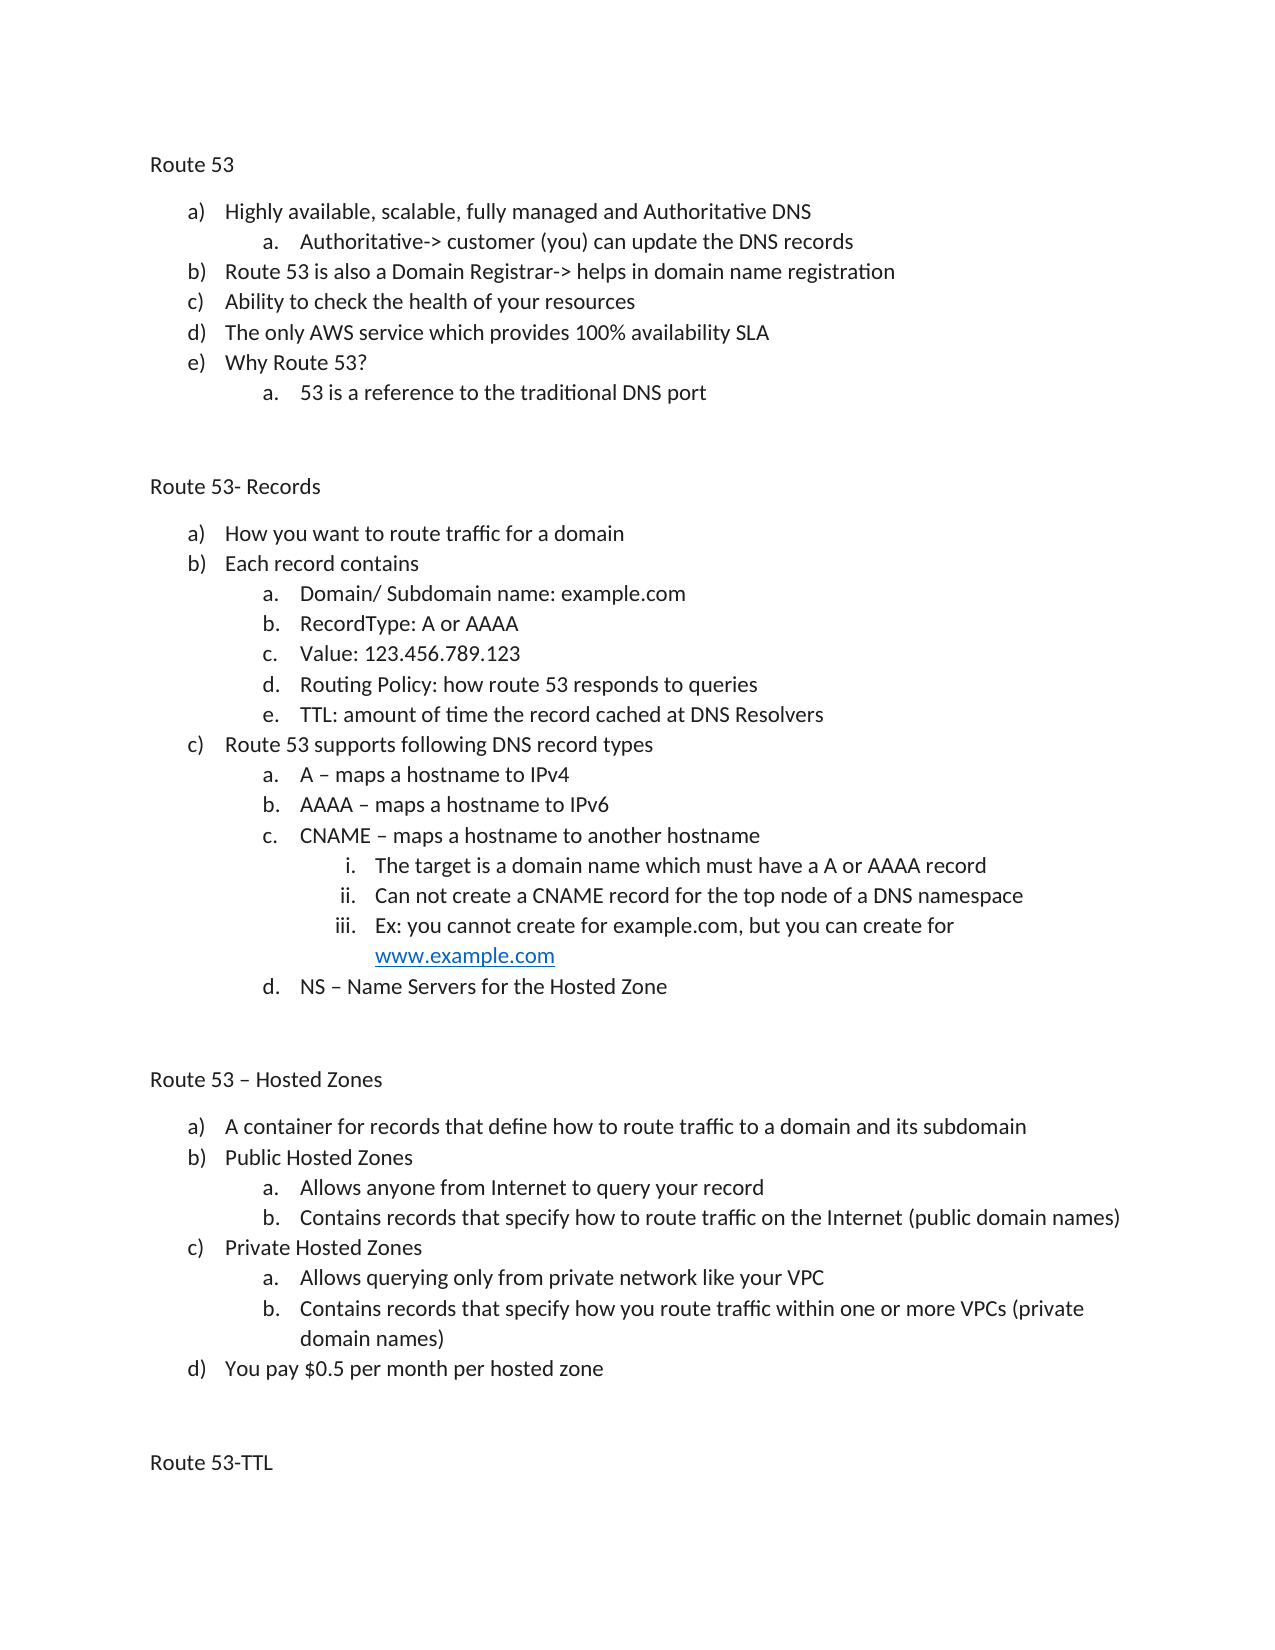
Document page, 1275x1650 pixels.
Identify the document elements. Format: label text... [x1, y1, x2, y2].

list Why Route 53? [187, 348, 1125, 376]
list The only AWS service which provides 100% availability SLA [187, 318, 1125, 346]
list 53 is a reference to the traditional DNS port [262, 378, 1125, 406]
list Contains records that specify how you route traffic within one or more VPCs (private domain names) [262, 1294, 1125, 1352]
list TTL: amount of time the record cached at DNS Resolvers [262, 700, 1125, 728]
list Ability to check the health of your resources [187, 287, 1125, 316]
list Authoritative-> customer (you) can update the DNS records [262, 227, 1125, 255]
list Allows querying only from private network like your VPC [262, 1263, 1125, 1292]
list RecordType: A or AAAA [262, 609, 1125, 637]
list Public Hosted Zones [187, 1143, 1125, 1171]
text Route 53 [150, 150, 1125, 178]
text Route 53 – Hosted Zones [150, 1066, 1125, 1094]
list AAAA – maps a hostname to IPv6 [262, 791, 1125, 819]
list Routing Policy: how route 53 responds to queries [262, 670, 1125, 698]
list Allows anyone from Internet to query your record [262, 1173, 1125, 1201]
list A container for records that define how to route traffic to a domain and its subdomain [187, 1112, 1125, 1141]
list Domain/ Subdomain name: example.com [262, 579, 1125, 607]
list Each record contains [187, 549, 1125, 577]
list CNAME – maps a hostname to another hostname [262, 821, 1125, 849]
list How you want to route traffic for a domain [187, 519, 1125, 547]
list Route 53 supports following DNS record types [187, 730, 1125, 758]
list Value: 123.456.789.123 [262, 639, 1125, 668]
text Route 53- Records [150, 472, 1125, 500]
list Contains records that specify how to route traffic on the Internet (public domain names) [262, 1203, 1125, 1231]
list A – maps a hostname to IPv4 [262, 760, 1125, 788]
list Route 53 is also a Domain Registrar-> helps in domain name registration [187, 257, 1125, 285]
list Highly available, scalable, fully managed and Authoritative DNS [187, 197, 1125, 225]
list NS – Name Servers for the Hosted Zone [262, 972, 1125, 1000]
list Can not create a CNAME record for the top node of a DNS namespace [356, 881, 1125, 909]
list You pay $0.5 per month per hosted zone [187, 1354, 1125, 1382]
list Ex: you cannot create for example.com, but you can create for www.example.com [356, 911, 1125, 970]
list The target is a domain name which must have a A or AAAA record [356, 851, 1125, 879]
text Route 53-TTL [150, 1448, 1125, 1476]
list Private Hosted Zones [187, 1233, 1125, 1261]
